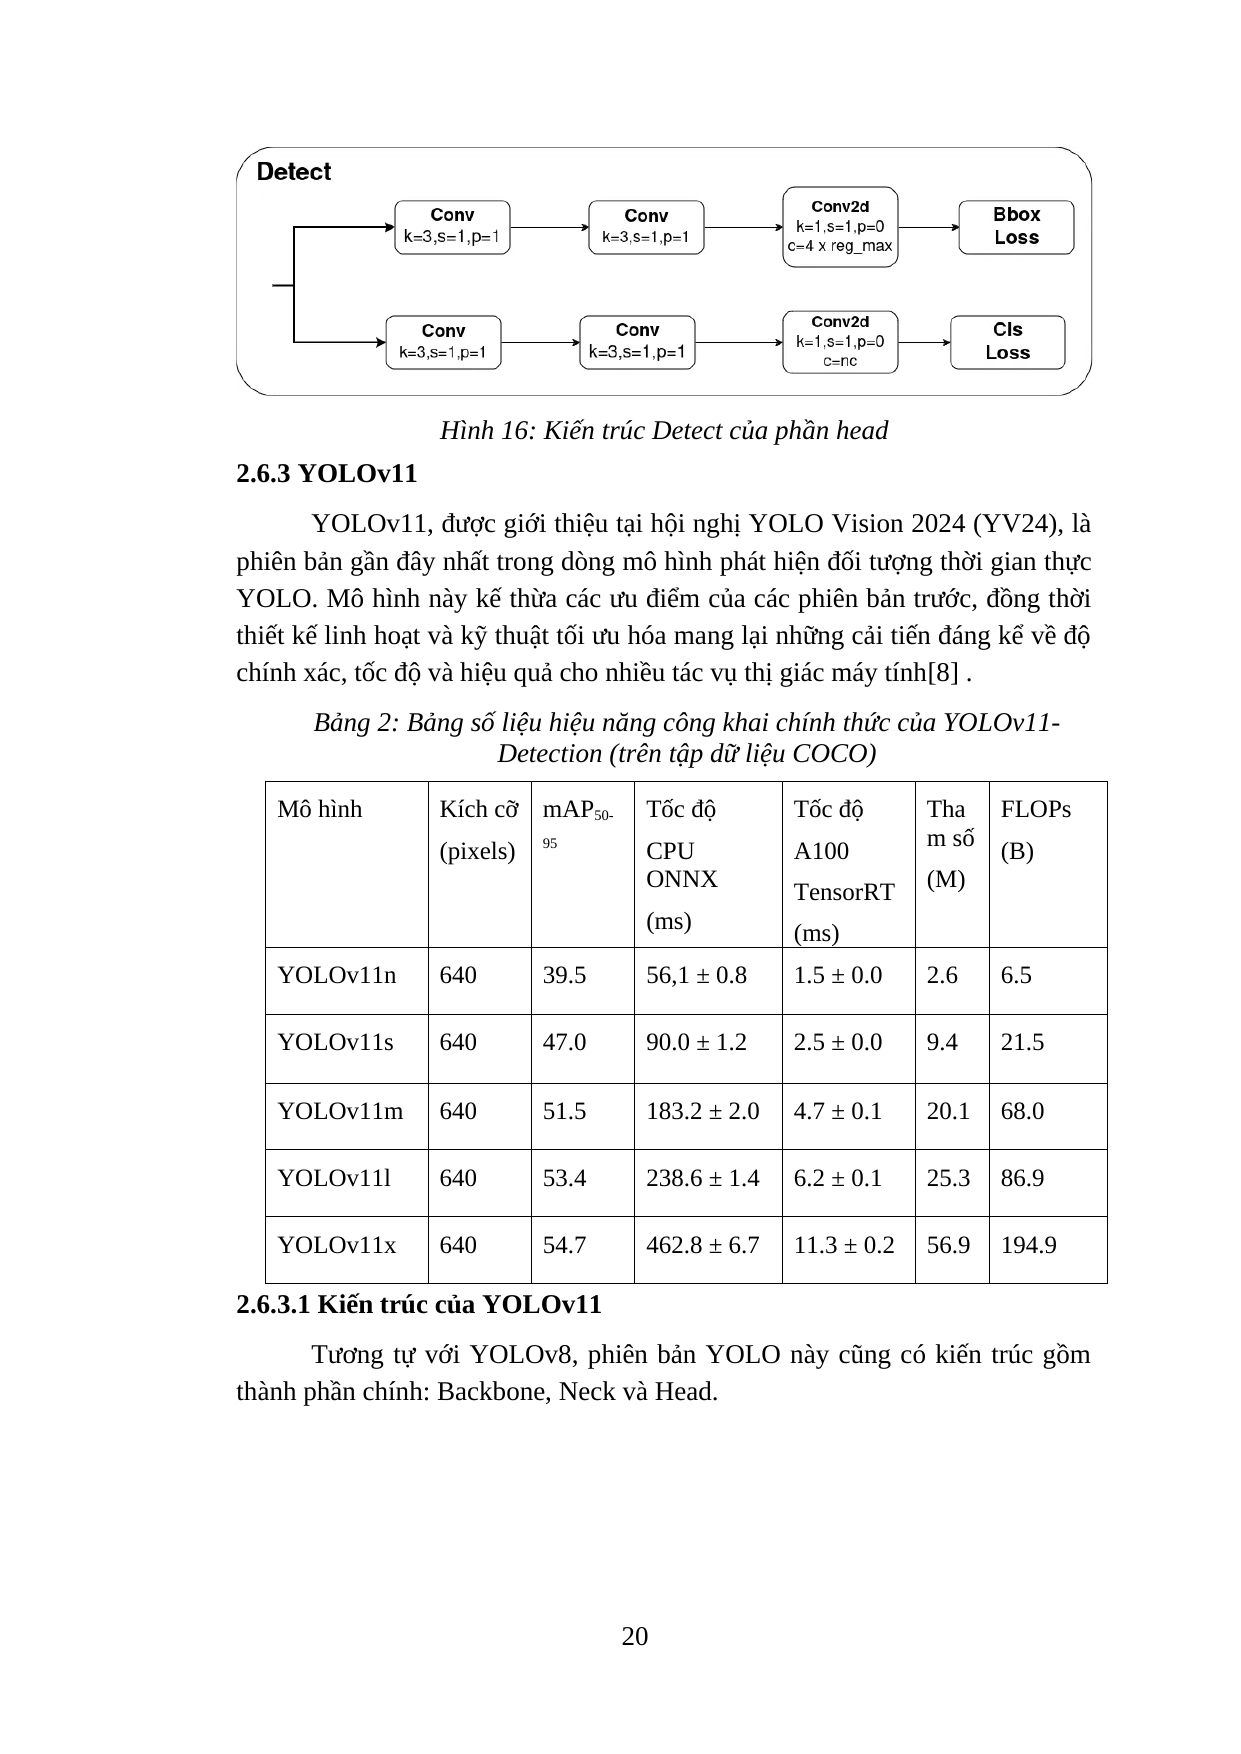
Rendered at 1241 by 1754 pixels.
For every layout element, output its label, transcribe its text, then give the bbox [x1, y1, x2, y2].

table_cell YOLOv11x [266, 1217, 428, 1283]
table_cell YOLOv11m [266, 1084, 428, 1149]
table_cell 640 [429, 1150, 531, 1216]
text Hình 16: Kiến trúc Detect của phần head [236, 414, 1092, 445]
table_cell 21.5 [990, 1015, 1107, 1082]
table_header mAP50-95 [532, 782, 634, 947]
table_cell 39.5 [532, 948, 634, 1014]
subtitle YOLOv11 [236, 457, 1092, 489]
table_cell 56.9 [916, 1217, 989, 1283]
table_cell 56,1 ± 0.8 [635, 948, 782, 1014]
table_cell 68.0 [990, 1084, 1107, 1149]
table_header Tốc độ CPU ONNX (ms) [635, 782, 782, 947]
table_header Mô hình [266, 782, 428, 947]
table_cell 51.5 [532, 1084, 634, 1149]
table_cell 90.0 ± 1.2 [635, 1015, 782, 1082]
picture [236, 147, 1093, 396]
table_cell 462.8 ± 6.7 [635, 1217, 782, 1283]
table_cell 194.9 [990, 1217, 1107, 1283]
table_header Tốc độ A100 TensorRT (ms) [783, 782, 915, 947]
table_cell 2.6 [916, 948, 989, 1014]
table_header FLOPs (B) [990, 782, 1107, 947]
table_cell 53.4 [532, 1150, 634, 1216]
table_cell YOLOv11s [266, 1015, 428, 1082]
table_cell 4.7 ± 0.1 [783, 1084, 915, 1149]
table_cell 11.3 ± 0.2 [783, 1217, 915, 1283]
table_cell 86.9 [990, 1150, 1107, 1216]
table_cell 238.6 ± 1.4 [635, 1150, 782, 1216]
table_header Kích cỡ (pixels) [429, 782, 531, 947]
table_cell 6.5 [990, 948, 1107, 1014]
table_cell 2.5 ± 0.0 [783, 1015, 915, 1082]
table_header Tham số (M) [916, 782, 989, 947]
table_cell 25.3 [916, 1150, 989, 1216]
text Bảng 2: Bảng số liệu hiệu năng công khai chính thức của YOLOv11-Detection (trên tập dữ liệu COCO) [281, 706, 1092, 768]
table_cell 47.0 [532, 1015, 634, 1082]
table_cell YOLOv11n [266, 948, 428, 1014]
table_cell 6.2 ± 0.1 [783, 1150, 915, 1216]
table_cell 640 [429, 948, 531, 1014]
text Tương tự với YOLOv8, phiên bản YOLO này cũng có kiến trúc gồm thành phần chính: Backbone, Neck và Head. [236, 1338, 1092, 1407]
table_cell 640 [429, 1015, 531, 1082]
text YOLOv11, được giới thiệu tại hội nghị YOLO Vision 2024 (YV24), là phiên bản gần đây nhất trong dòng mô hình phát hiện đối tượng thời gian thực YOLO. Mô hình này kế thừa các ưu điểm của các phiên bản trước, đồng thời thiết kế linh hoạt và kỹ thuật tối ưu hóa mang lại những cải tiến đáng kể về độ chính xác, tốc độ và hiệu quả cho nhiều tác vụ thị giác máy tính[8] . [236, 507, 1092, 688]
table_cell 183.2 ± 2.0 [635, 1084, 782, 1149]
table_cell 640 [429, 1217, 531, 1283]
table_cell YOLOv11l [266, 1150, 428, 1216]
subtitle Kiến trúc của YOLOv11 [236, 1288, 1092, 1319]
table_cell 9.4 [916, 1015, 989, 1082]
table_cell 640 [429, 1084, 531, 1149]
table_cell 54.7 [532, 1217, 634, 1283]
table_cell 1.5 ± 0.0 [783, 948, 915, 1014]
table_cell 20.1 [916, 1084, 989, 1149]
